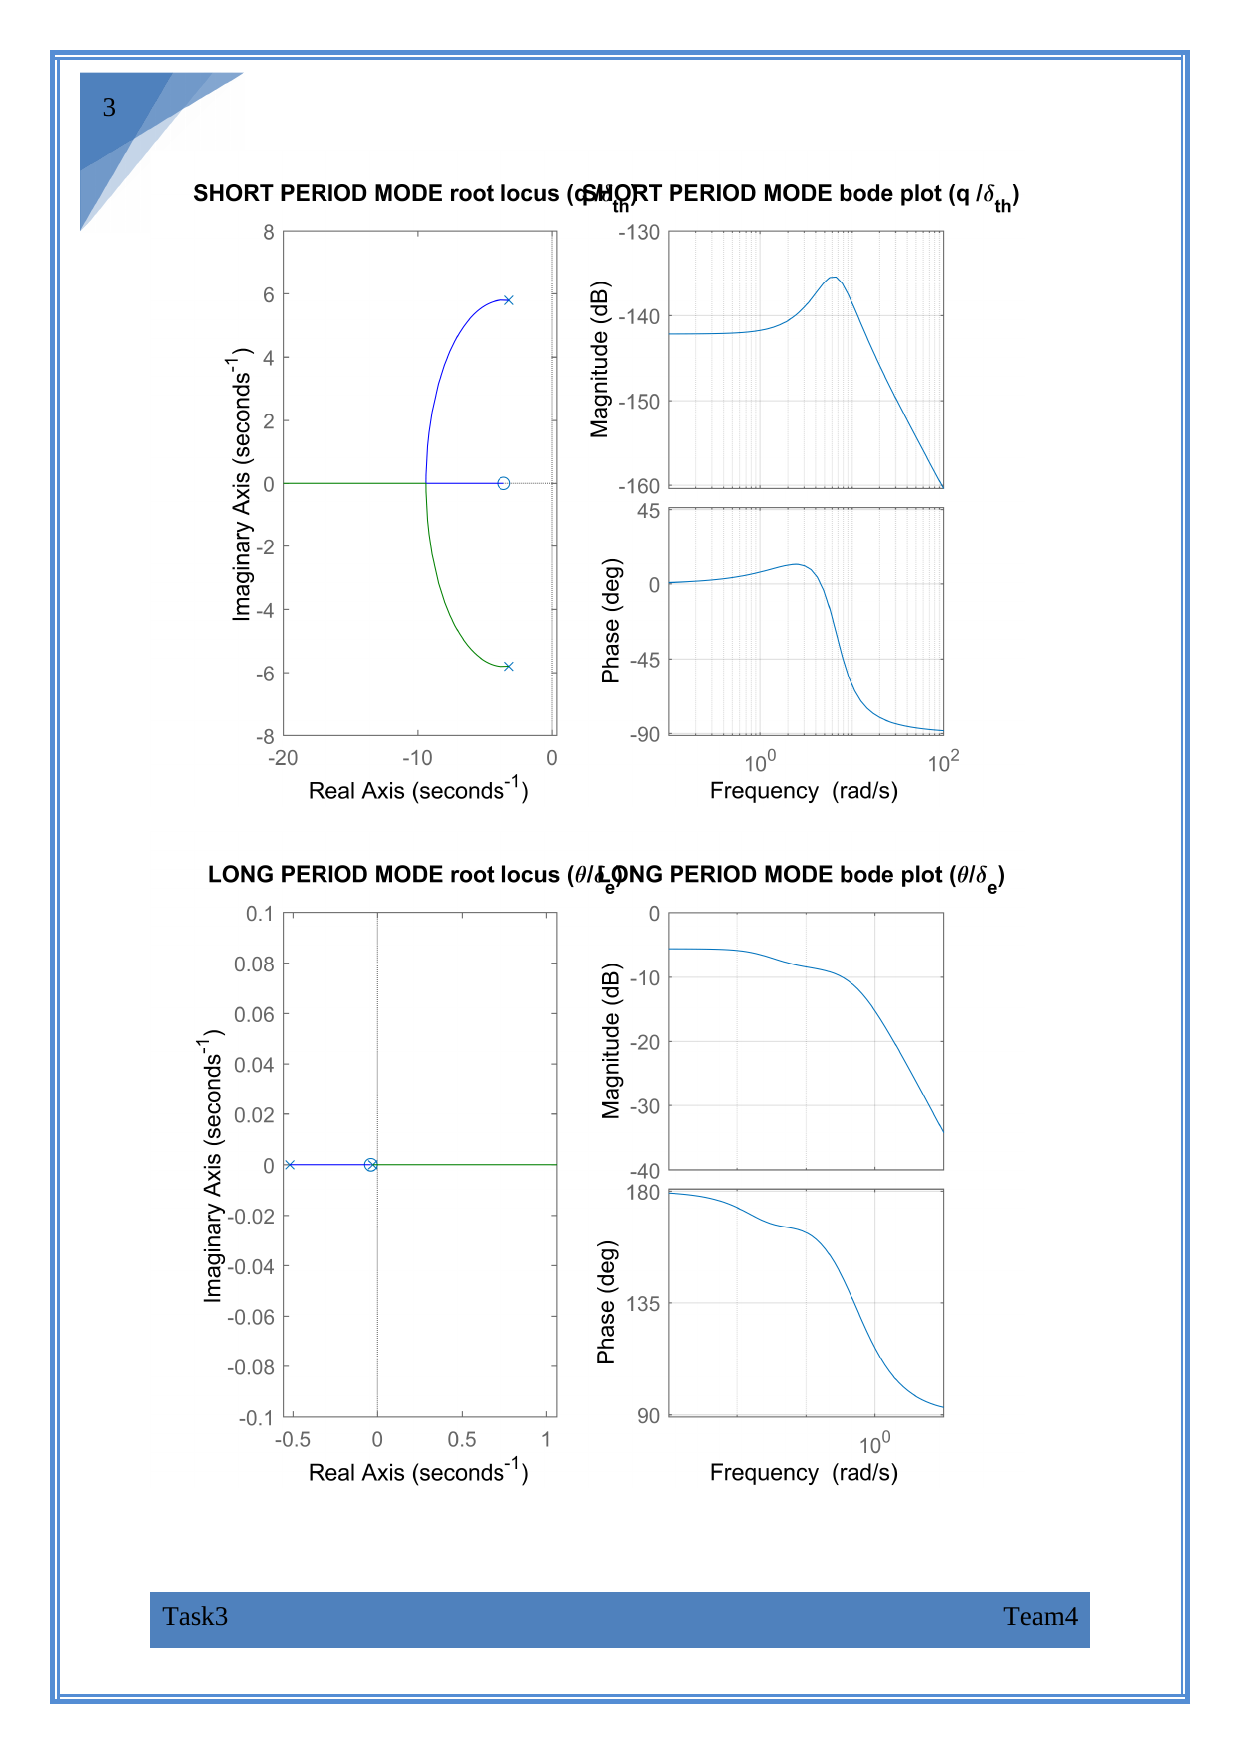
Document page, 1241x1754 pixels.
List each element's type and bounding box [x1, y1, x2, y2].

picture [80, 72, 245, 233]
